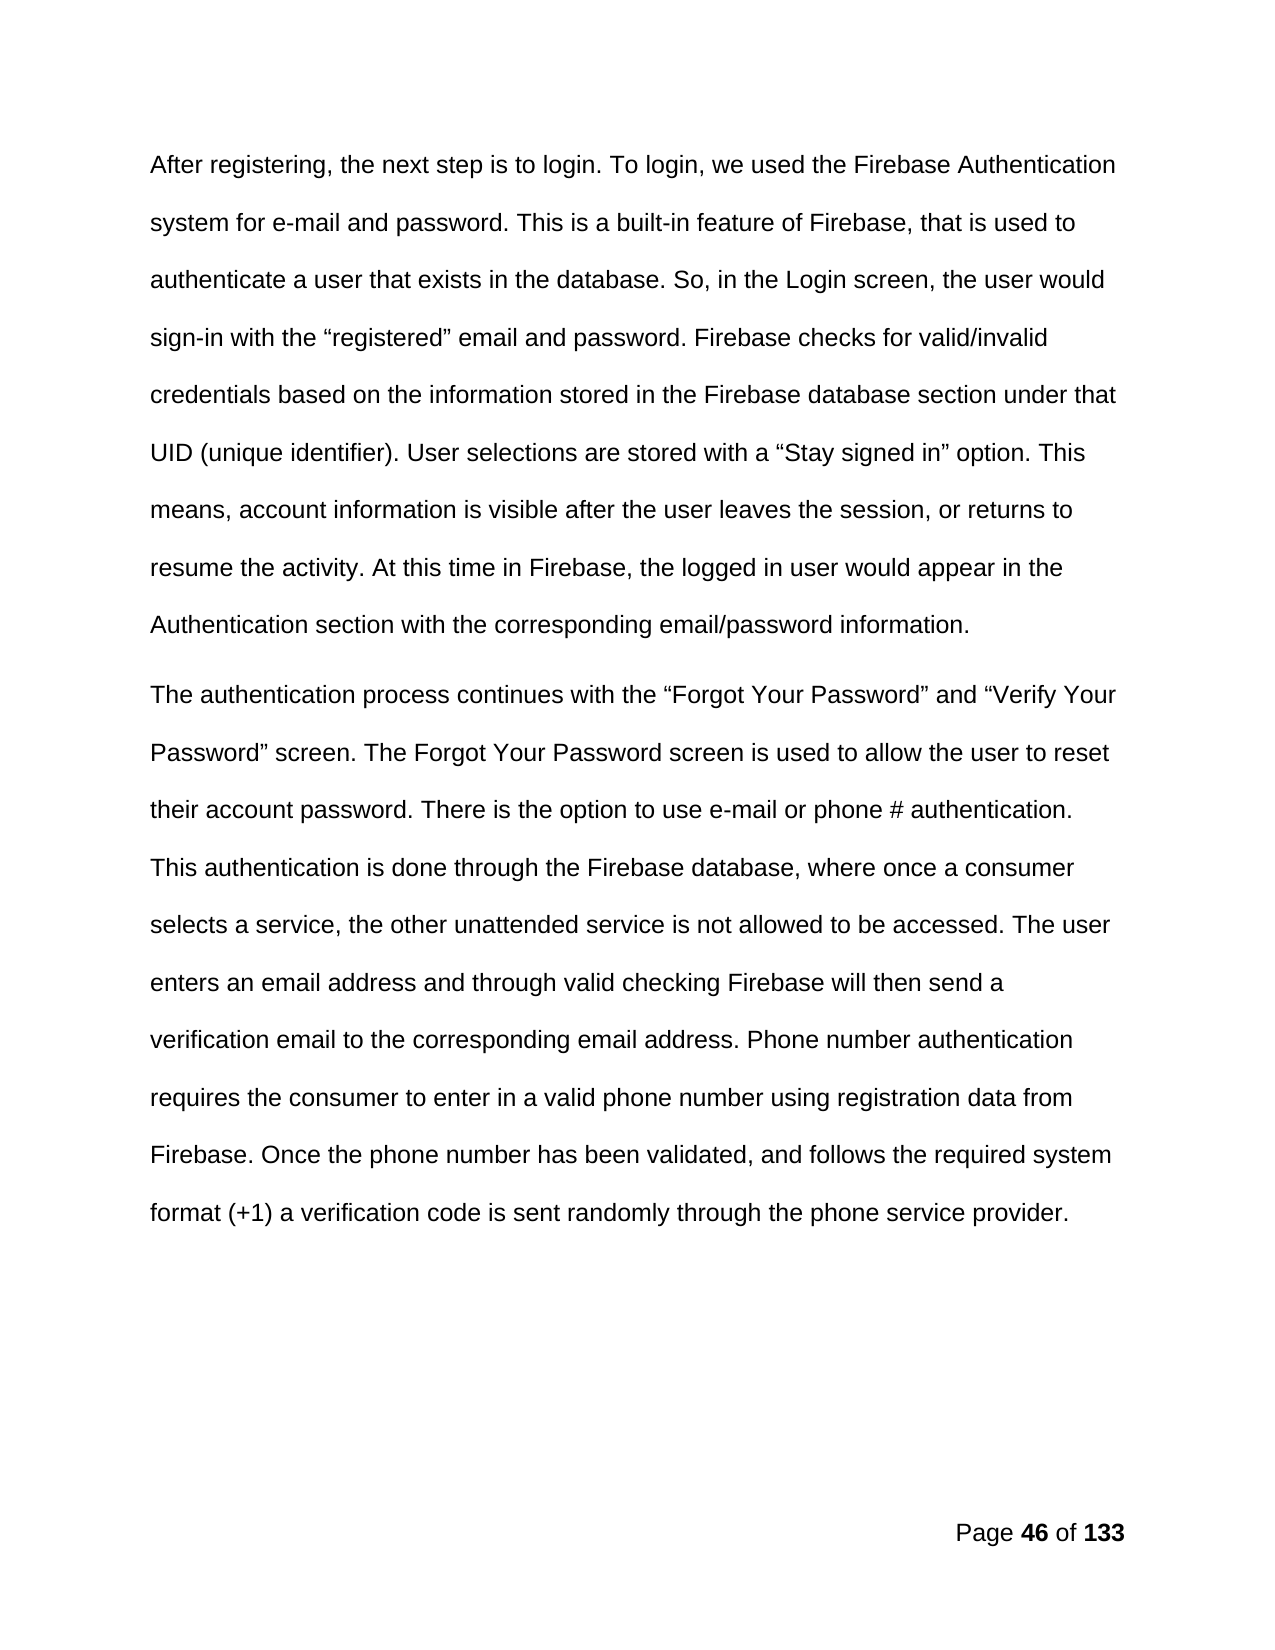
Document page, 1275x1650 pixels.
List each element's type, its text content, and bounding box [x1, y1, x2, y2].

text After registering, the next step is to login. To login, we used the Firebase Authentication system for e-mail and password. This is a built-in feature of Firebase, that is used to authenticate a user that exists in the database. So, in the Login screen, the user would sign-in with the “registered” email and password. Firebase checks for valid/invalid credentials based on the information stored in the Firebase database section under that UID (unique identifier). User selections are stored with a “Stay signed in” option. This means, account information is visible after the user leaves the session, or returns to resume the activity. At this time in Firebase, the logged in user would appear in the Authentication section with the corresponding email/password information. [150, 150, 1125, 639]
text The authentication process continues with the “Forgot Your Password” and “Verify Your Password” screen. The Forgot Your Password screen is used to allow the user to reset their account password. There is the option to use e-mail or phone # authentication. This authentication is done through the Firebase database, where once a consumer selects a service, the other unattended service is not allowed to be accessed. The user enters an email address and through valid checking Firebase will then send a verification email to the corresponding email address. Phone number authentication requires the consumer to enter in a valid phone number using registration data from Firebase. Once the phone number has been validated, and follows the required system format (+1) a verification code is sent randomly through the phone service provider. [150, 680, 1125, 1226]
